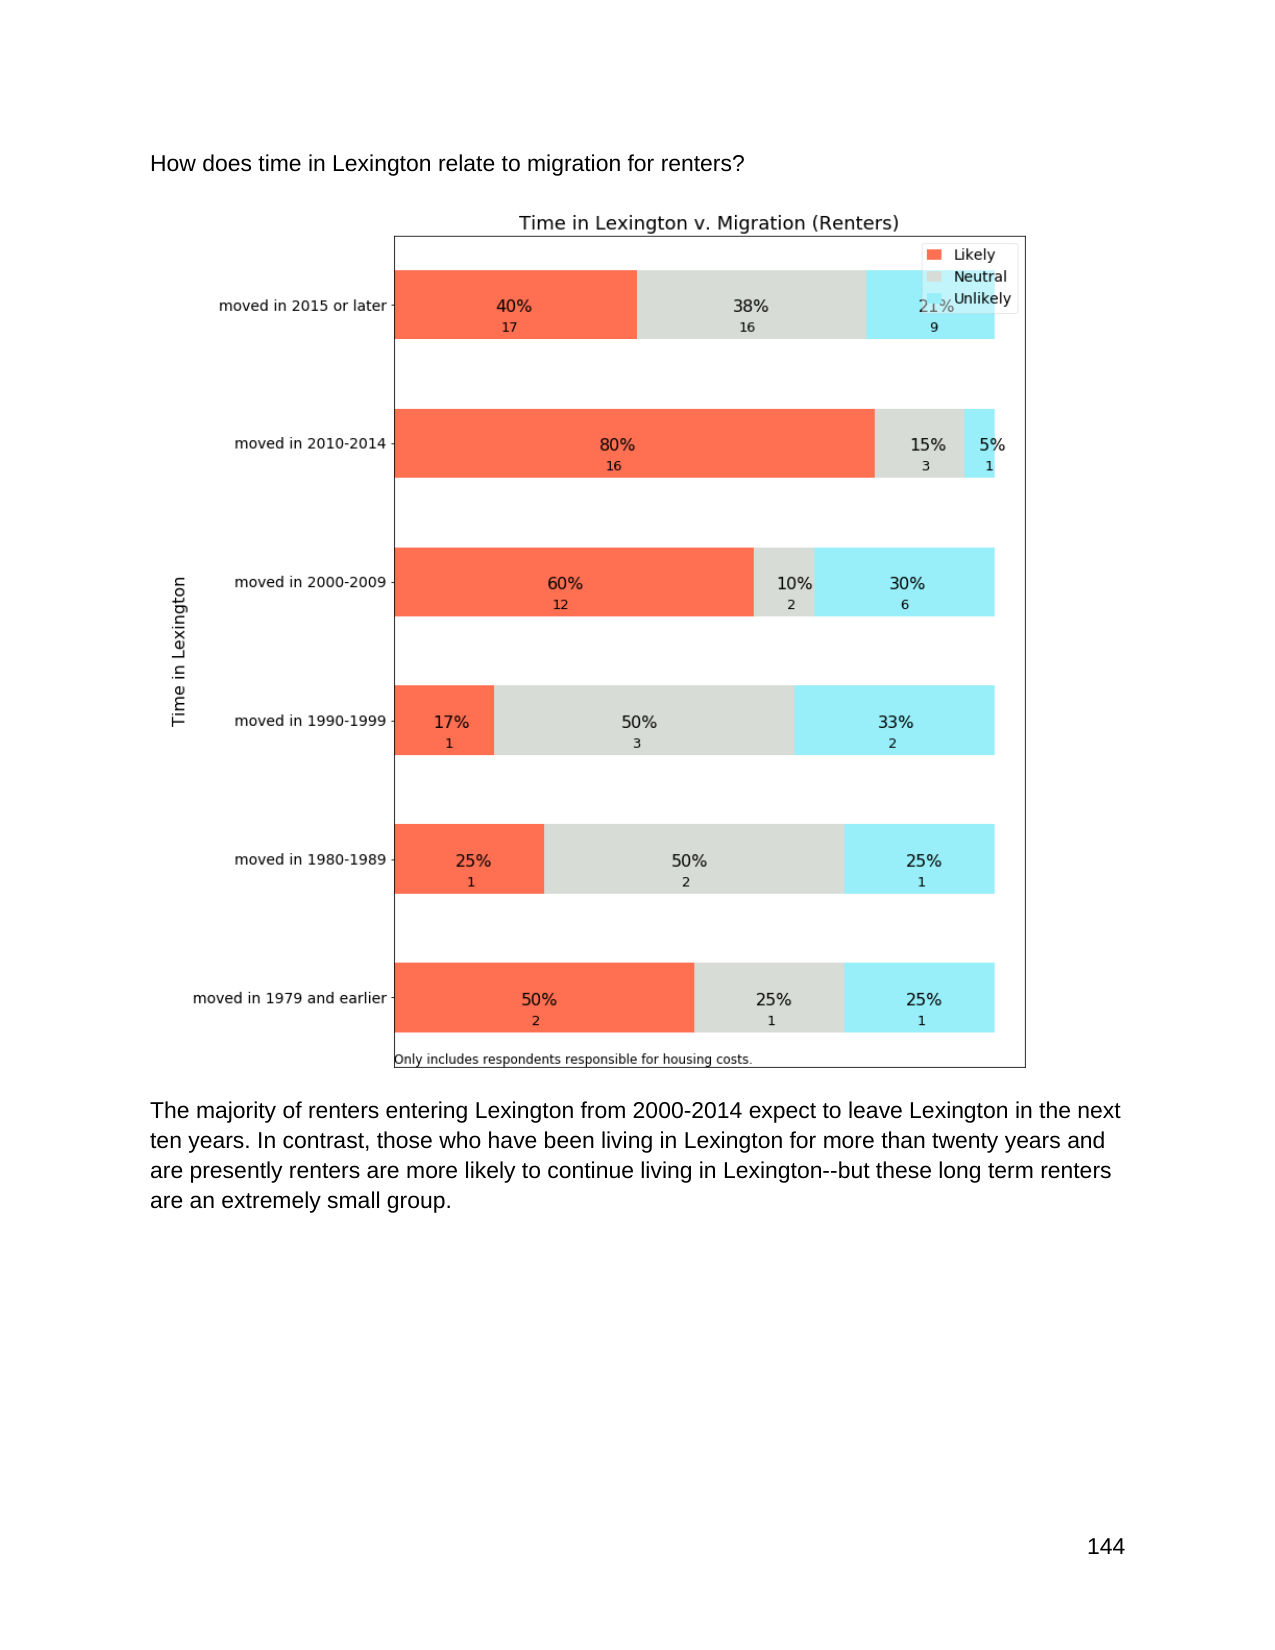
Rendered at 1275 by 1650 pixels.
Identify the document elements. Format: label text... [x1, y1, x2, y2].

text How does time in Lexington relate to migration for renters? [150, 150, 1125, 176]
text The majority of renters entering Lexington from 2000-2014 expect to leave Lexington in the next ten years. In contrast, those who have been living in Lexington for more than twenty years and are presently renters are more likely to continue living in Lexington--but these long term renters are an extremely small group. [150, 1097, 1125, 1214]
picture [150, 192, 1051, 1093]
